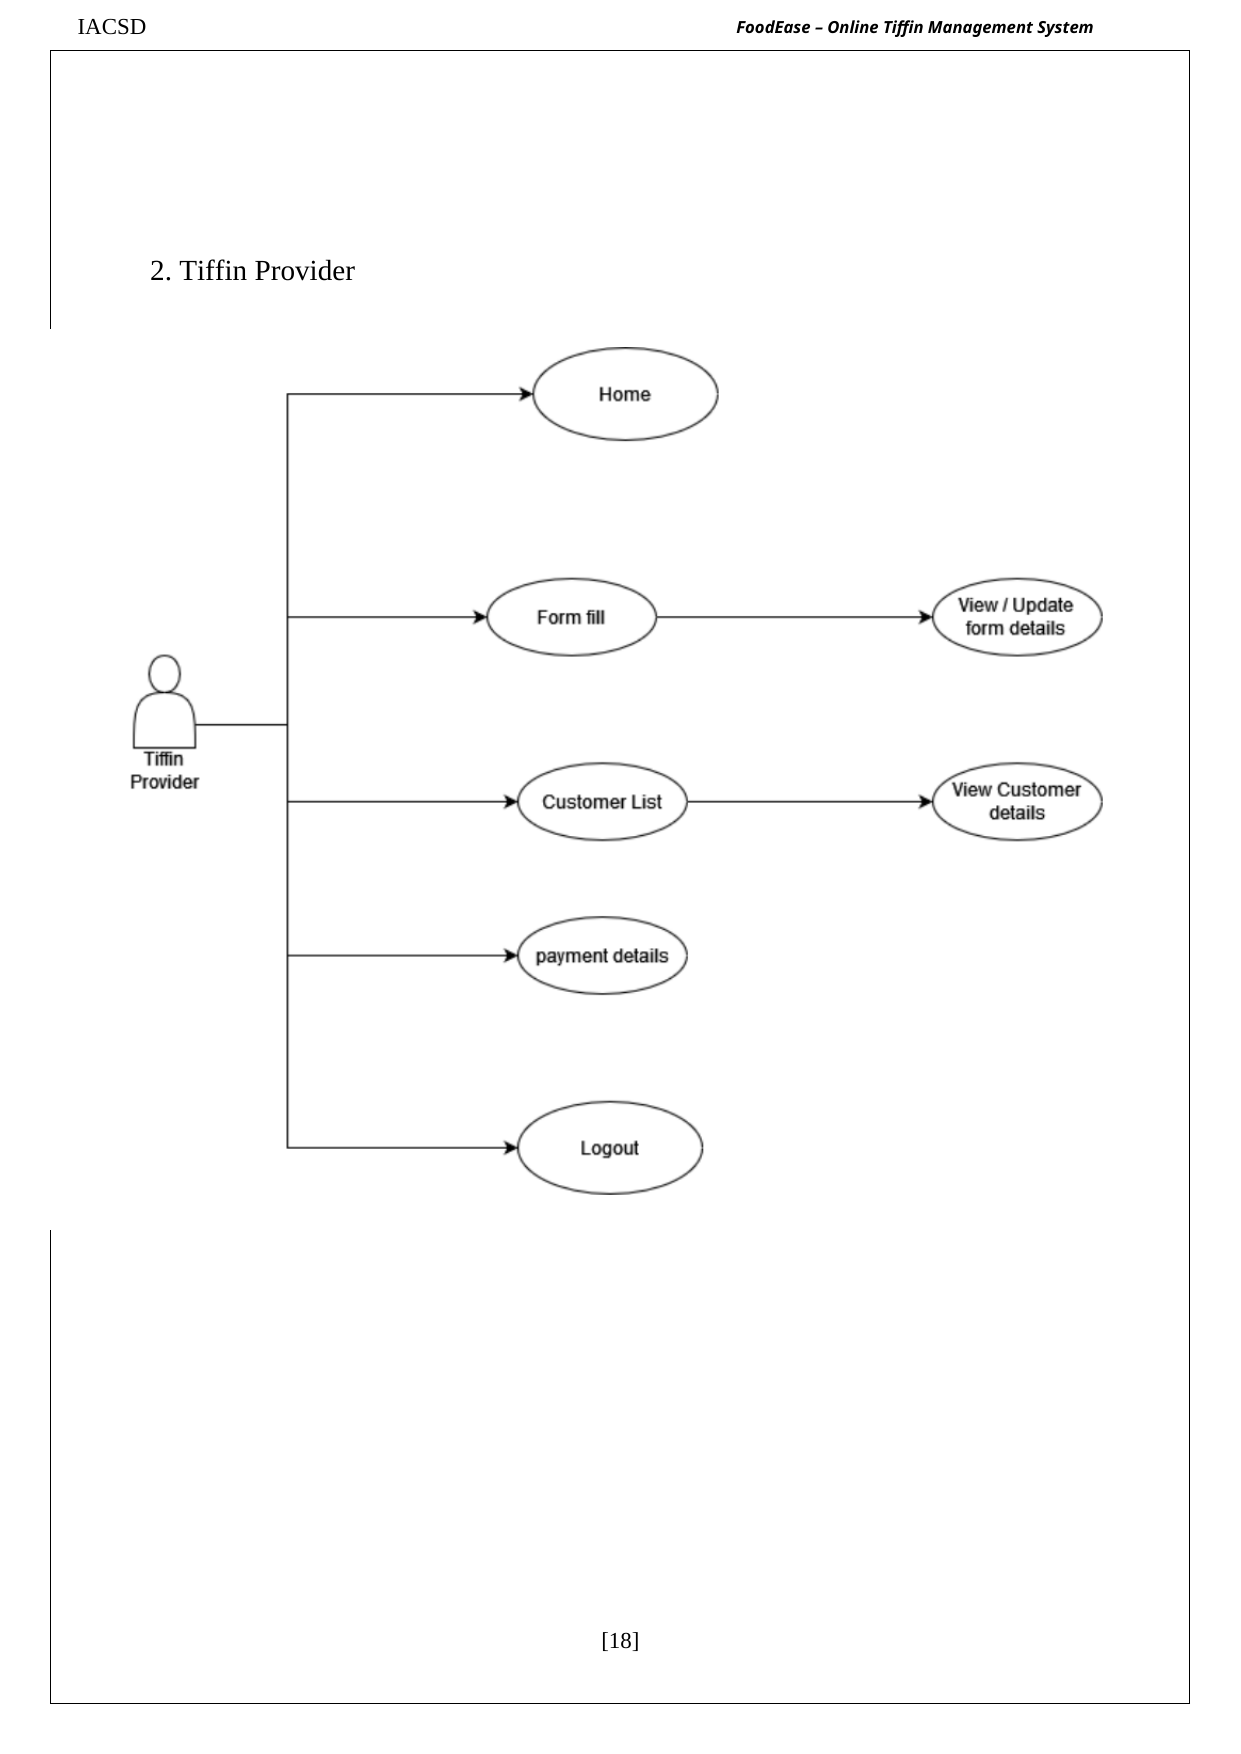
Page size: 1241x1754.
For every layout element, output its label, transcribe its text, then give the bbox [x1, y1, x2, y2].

picture [25, 329, 1124, 1230]
text 2. Tiffin Provider [150, 253, 972, 286]
